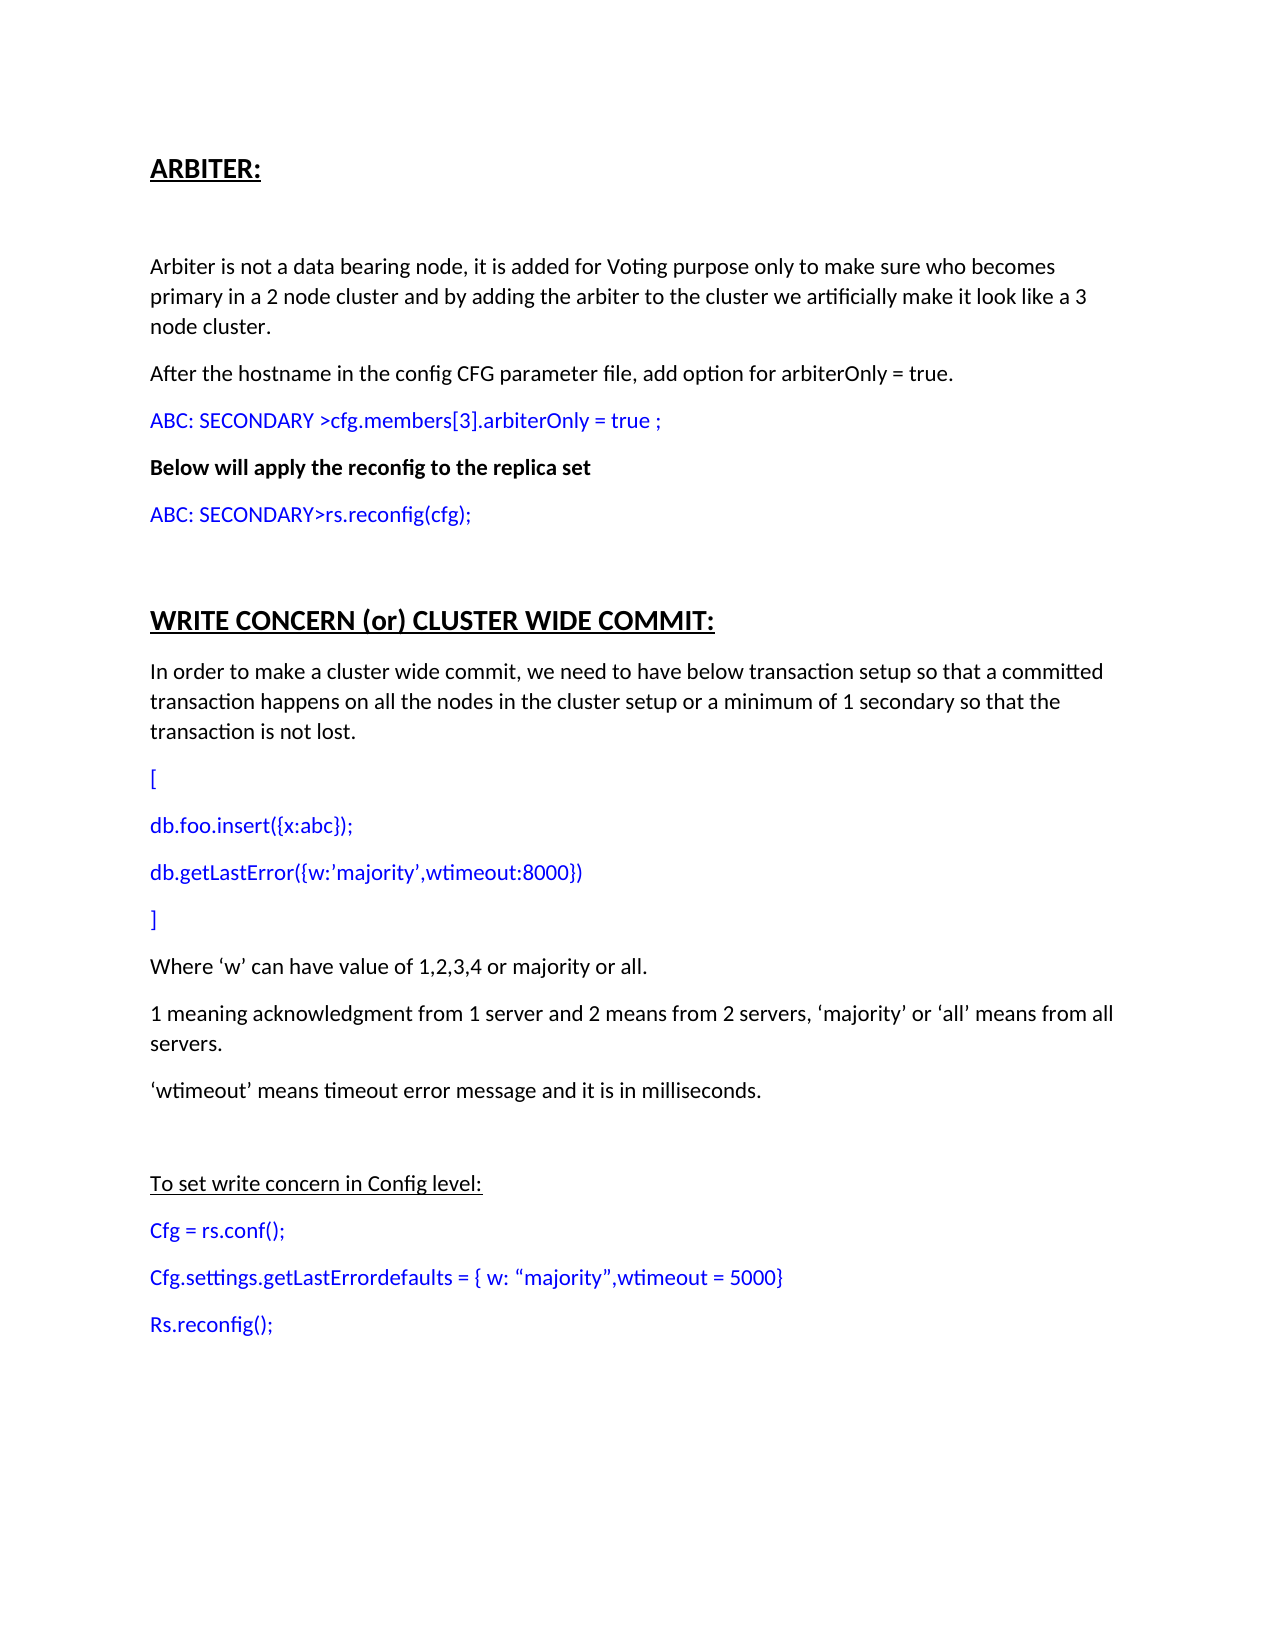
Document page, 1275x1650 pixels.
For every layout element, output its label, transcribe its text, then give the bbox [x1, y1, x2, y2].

text After the hostname in the config CFG parameter file, add option for arbiterOnly = true. [150, 359, 1125, 387]
text To set write concern in Config level: [150, 1169, 1125, 1197]
text ABC: SECONDARY>rs.reconfig(cfg); [150, 500, 1125, 528]
text Rs.reconfig(); [150, 1310, 1125, 1338]
text Cfg = rs.conf(); [150, 1216, 1125, 1244]
text WRITE CONCERN (or) CLUSTER WIDE COMMIT: [150, 602, 1125, 637]
text [ [150, 764, 1125, 792]
text ] [150, 905, 1125, 933]
text ABC: SECONDARY >cfg.members[3].arbiterOnly = true ; [150, 406, 1125, 434]
text Below will apply the reconfig to the replica set [150, 453, 1125, 481]
text 1 meaning acknowledgment from 1 server and 2 means from 2 servers, ‘majority’ or ‘all’ means from all servers. [150, 999, 1125, 1057]
text db.getLastError({w:’majority’,wtimeout:8000}) [150, 858, 1125, 886]
text In order to make a cluster wide commit, we need to have below transaction setup so that a committed transaction happens on all the nodes in the cluster setup or a minimum of 1 secondary so that the transaction is not lost. [150, 657, 1125, 745]
text db.foo.insert({x:abc}); [150, 811, 1125, 839]
text Cfg.settings.getLastErrordefaults = { w: “majority”,wtimeout = 5000} [150, 1263, 1125, 1291]
text ‘wtimeout’ means timeout error message and it is in milliseconds. [150, 1076, 1125, 1104]
text ARBITER: [150, 150, 1125, 186]
text Where ‘w’ can have value of 1,2,3,4 or majority or all. [150, 952, 1125, 980]
text Arbiter is not a data bearing node, it is added for Voting purpose only to make sure who becomes primary in a 2 node cluster and by adding the arbiter to the cluster we artificially make it look like a 3 node cluster. [150, 252, 1125, 340]
